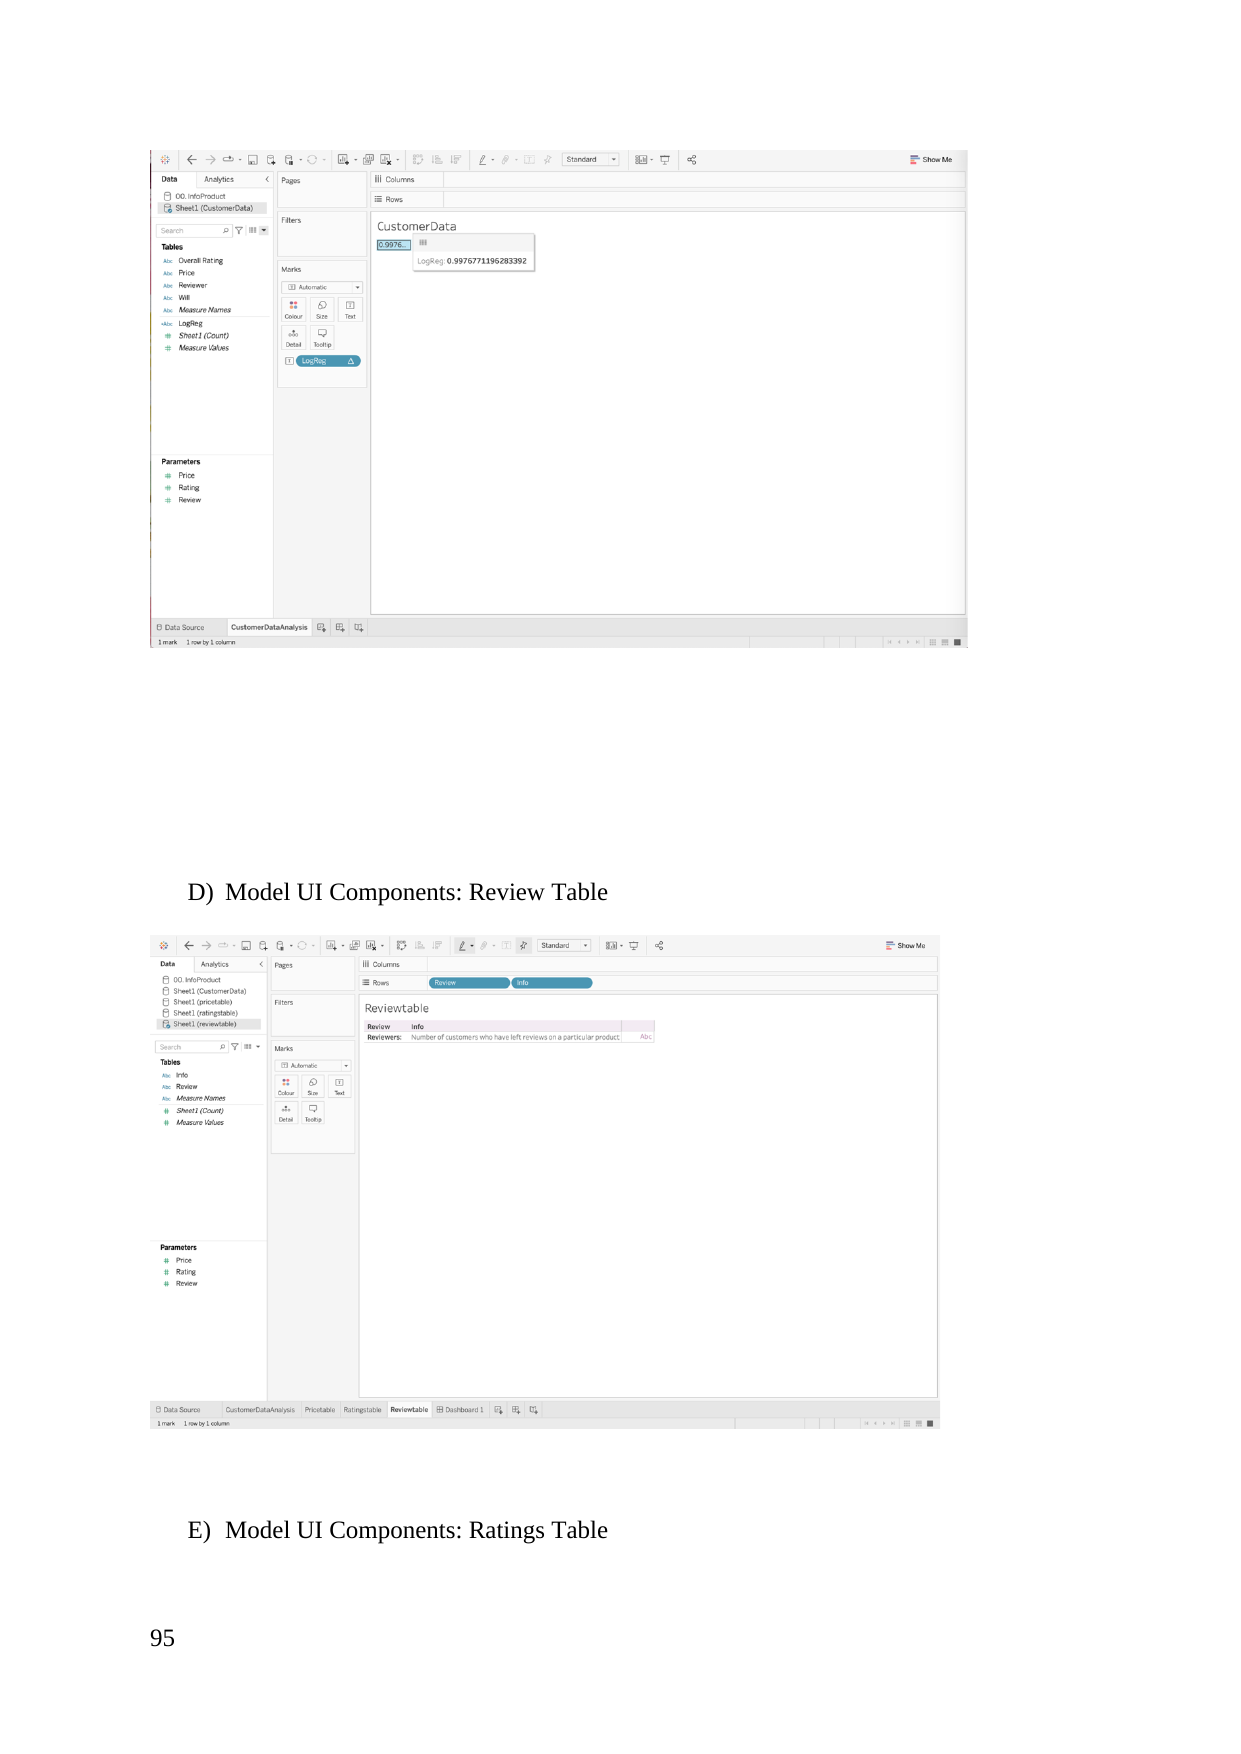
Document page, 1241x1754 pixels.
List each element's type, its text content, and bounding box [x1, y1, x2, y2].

picture [150, 935, 941, 1429]
list Model UI Components: Ratings Table [187, 1515, 1090, 1544]
list Model UI Components: Review Table [187, 877, 1090, 906]
picture [150, 150, 968, 648]
